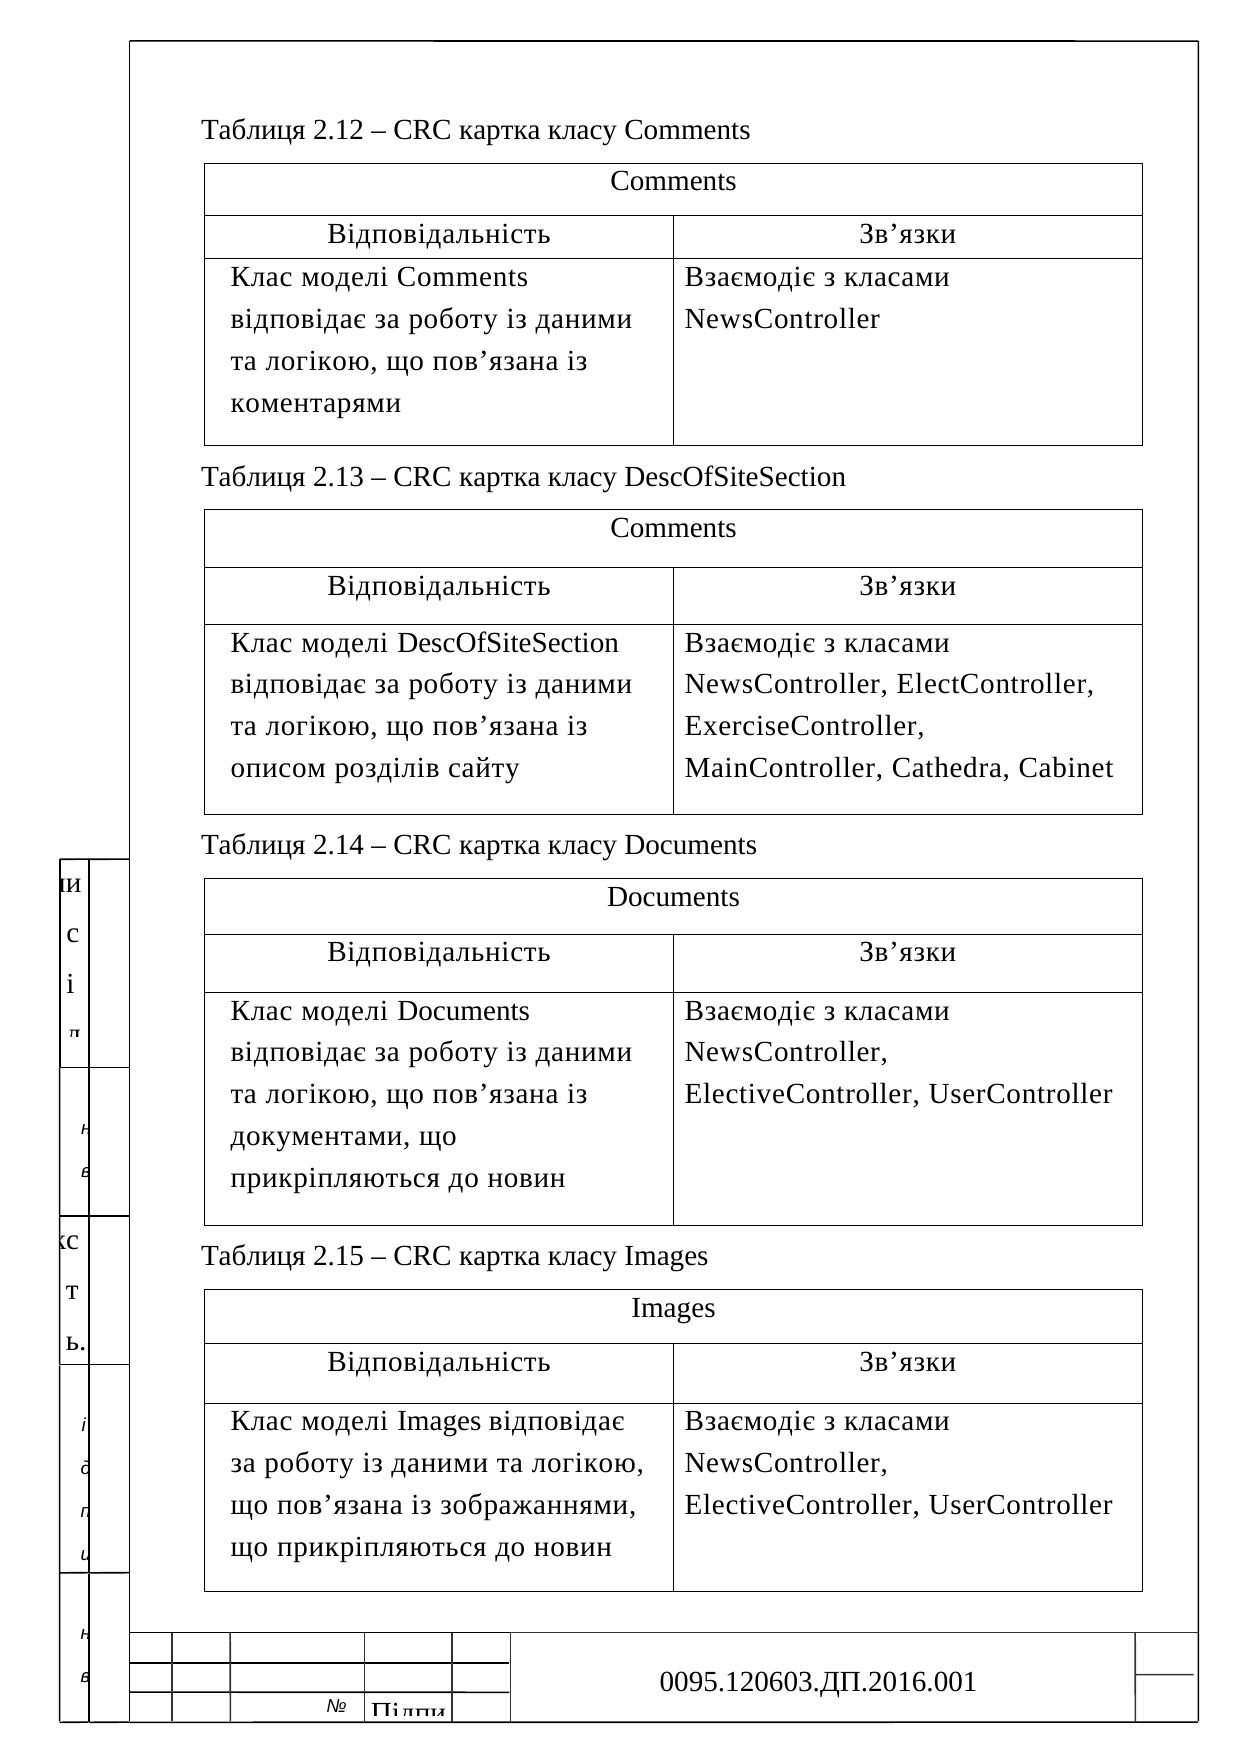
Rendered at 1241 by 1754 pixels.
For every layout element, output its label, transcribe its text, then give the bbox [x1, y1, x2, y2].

table_header Images [205, 1290, 1142, 1343]
table_cell Зв’язки [674, 935, 1142, 992]
table_cell Відповідальність [205, 935, 673, 992]
table_cell Зв’язки [674, 1344, 1142, 1402]
text Таблиця 2.13 – CRC картка класу DescOfSiteSection [186, 459, 1175, 492]
text Таблиця 2.14 – CRC картка класу Documents [186, 827, 1175, 861]
table_cell Зв’язки [674, 216, 1142, 258]
table_cell Взаємодіє з класами NewsController, ElectController, ExerciseController, MainController, Cathedra, Cabinet [674, 625, 1142, 814]
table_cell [205, 259, 673, 445]
table_cell Клас моделі Documents відповідає за роботу із даними та логікою, що пов’язана із документами, що прикріпляються до новин [205, 993, 673, 1225]
table_cell Взаємодіє з класами NewsController [674, 259, 1142, 445]
text Таблиця 2.15 – CRC картка класу Images [186, 1238, 1175, 1272]
table_cell Відповідальність [205, 1344, 673, 1402]
table_cell Клас моделі Images відповідає за роботу із даними та логікою, що пов’язана із зображаннями, що прикріпляються до новин [205, 1404, 673, 1591]
table_cell Відповідальність [205, 216, 673, 258]
table_header Comments [205, 164, 1142, 215]
table_header Documents [205, 879, 1142, 933]
text Таблиця 2.12 – CRC картка класу Comments [186, 112, 1175, 146]
table_cell Відповідальність [205, 568, 673, 624]
table_cell Клас моделі DescOfSiteSection відповідає за роботу із даними та логікою, що пов’язана із описом розділів сайту [205, 625, 673, 814]
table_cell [674, 1404, 1142, 1591]
table_header Comments [205, 510, 1142, 567]
table_cell Взаємодіє з класами NewsController, ElectiveController, UserController [674, 993, 1142, 1225]
table_cell Зв’язки [674, 568, 1142, 624]
